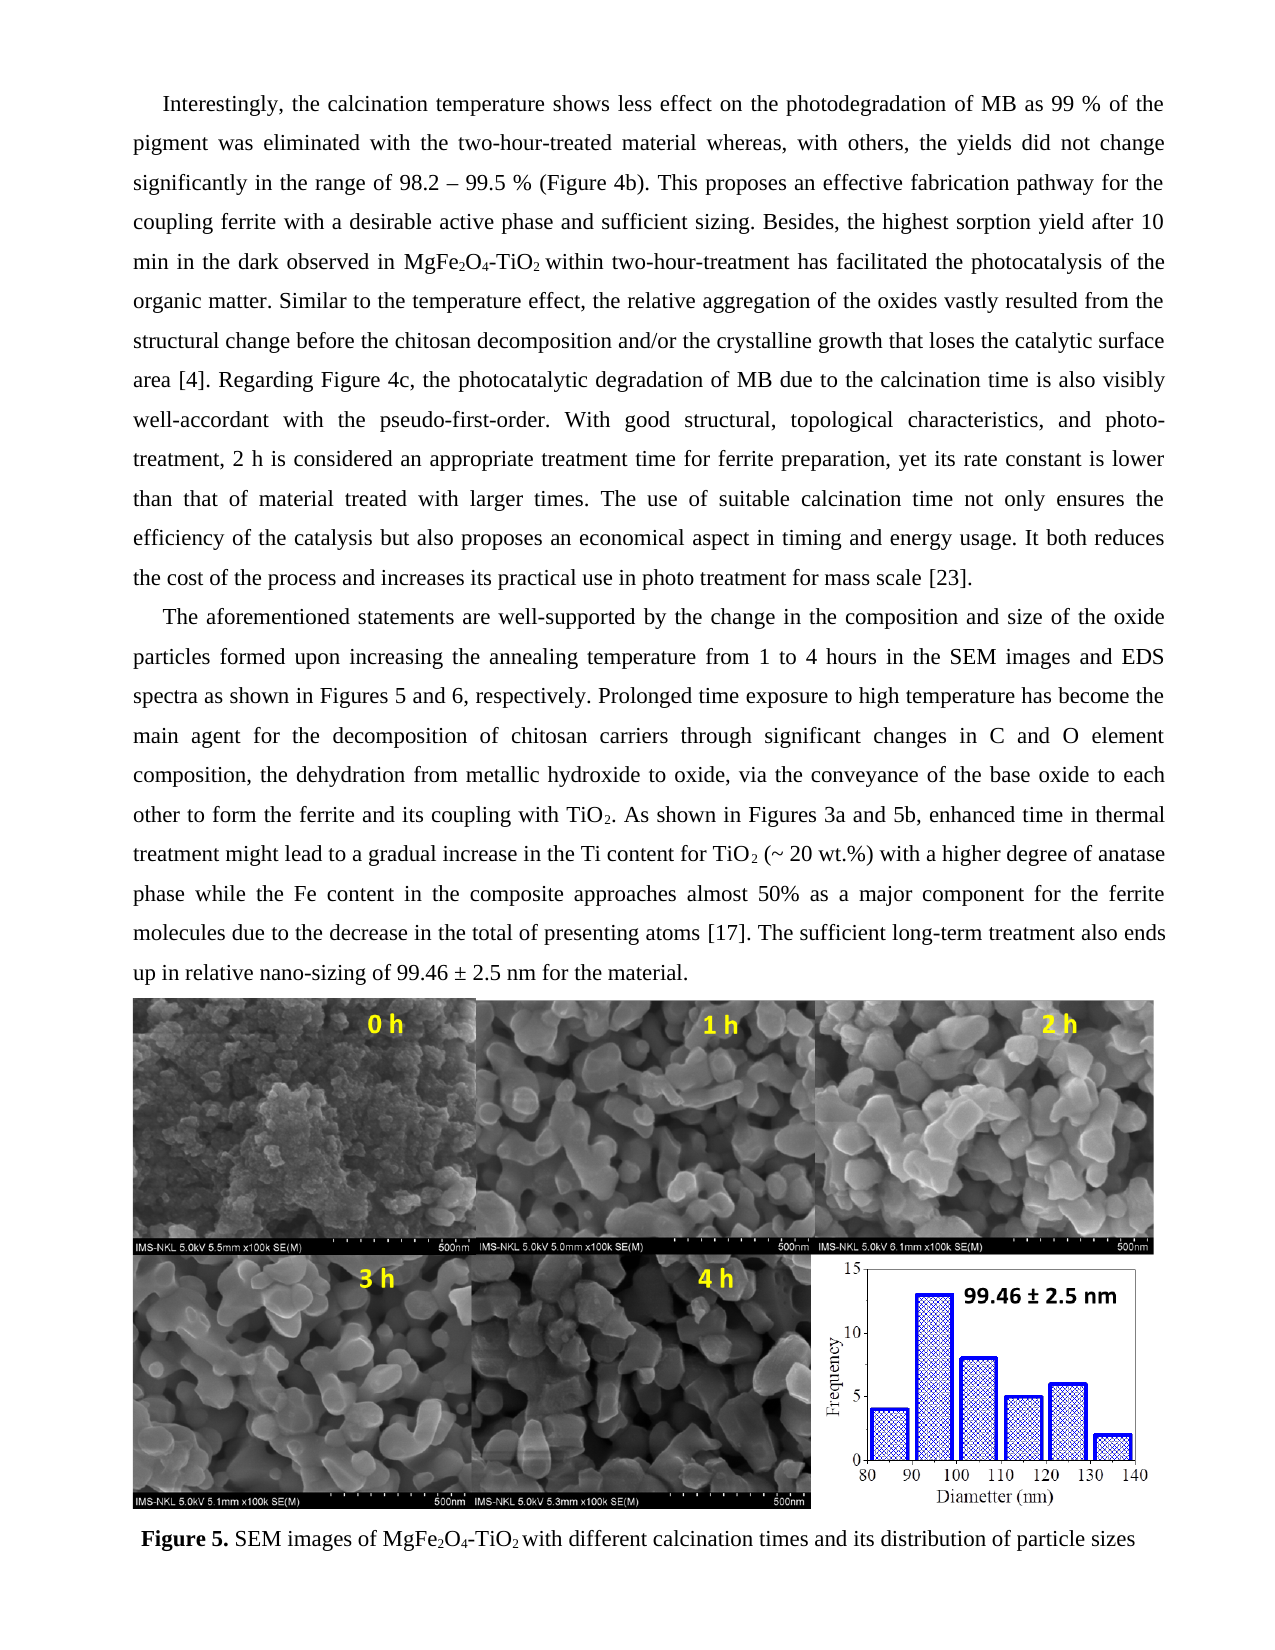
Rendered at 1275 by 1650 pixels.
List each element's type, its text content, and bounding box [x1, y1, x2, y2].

picture [132, 998, 1154, 1512]
text Interestingly, the calcination temperature shows less effect on the photodegradation of MB as 99 % of the pigment was eliminated with the two-hour-treated material whereas, with others, the yields did not change significantly in the range of 98.2 – 99.5 % (Figure 4b). This proposes an effective fabrication pathway for the coupling ferrite with a desirable active phase and sufficient sizing. Besides, the highest sorption yield after 10 min in the dark observed in MgFe2O4-TiO2 within two-hour-treatment has facilitated the photocatalysis of the organic matter. Similar to the temperature effect, the relative aggregation of the oxides vastly resulted from the structural change before the chitosan decomposition and/or the crystalline growth that loses the catalytic surface area . Regarding Figure 4c, the photocatalytic degradation of MB due to the calcination time is also visibly well-accordant with the pseudo-first-order. With good structural, topological characteristics, and photo-treatment, 2 h is considered an appropriate treatment time for ferrite preparation, yet its rate constant is lower than that of material treated with larger times. The use of suitable calcination time not only ensures the efficiency of the catalysis but also proposes an economical aspect in timing and energy usage. It both reduces the cost of the process and increases its practical use in photo treatment for mass scale [23]. [133, 90, 1167, 590]
table_header [122, 998, 1155, 1525]
text The aforementioned statements are well-supported by the change in the composition and size of the oxide particles formed upon increasing the annealing temperature from 1 to 4 hours in the SEM images and EDS spectra as shown in Figures 5 and 6, respectively. Prolonged time exposure to high temperature has become the main agent for the decomposition of chitosan carriers through significant changes in C and O element composition, the dehydration from metallic hydroxide to oxide, via the conveyance of the base oxide to each other to form the ferrite and its coupling with TiO2. As shown in Figures 3a and 5b, enhanced time in thermal treatment might lead to a gradual increase in the Ti content for TiO2 (~ 20 wt.%) with a higher degree of anatase phase while the Fe content in the composite approaches almost 50% as a major component for the ferrite molecules due to the decrease in the total of presenting atoms . The sufficient long-term treatment also ends up in relative nano-sizing of 99.46 ± 2.5 nm for the material. [133, 603, 1167, 985]
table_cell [122, 1525, 1155, 1560]
